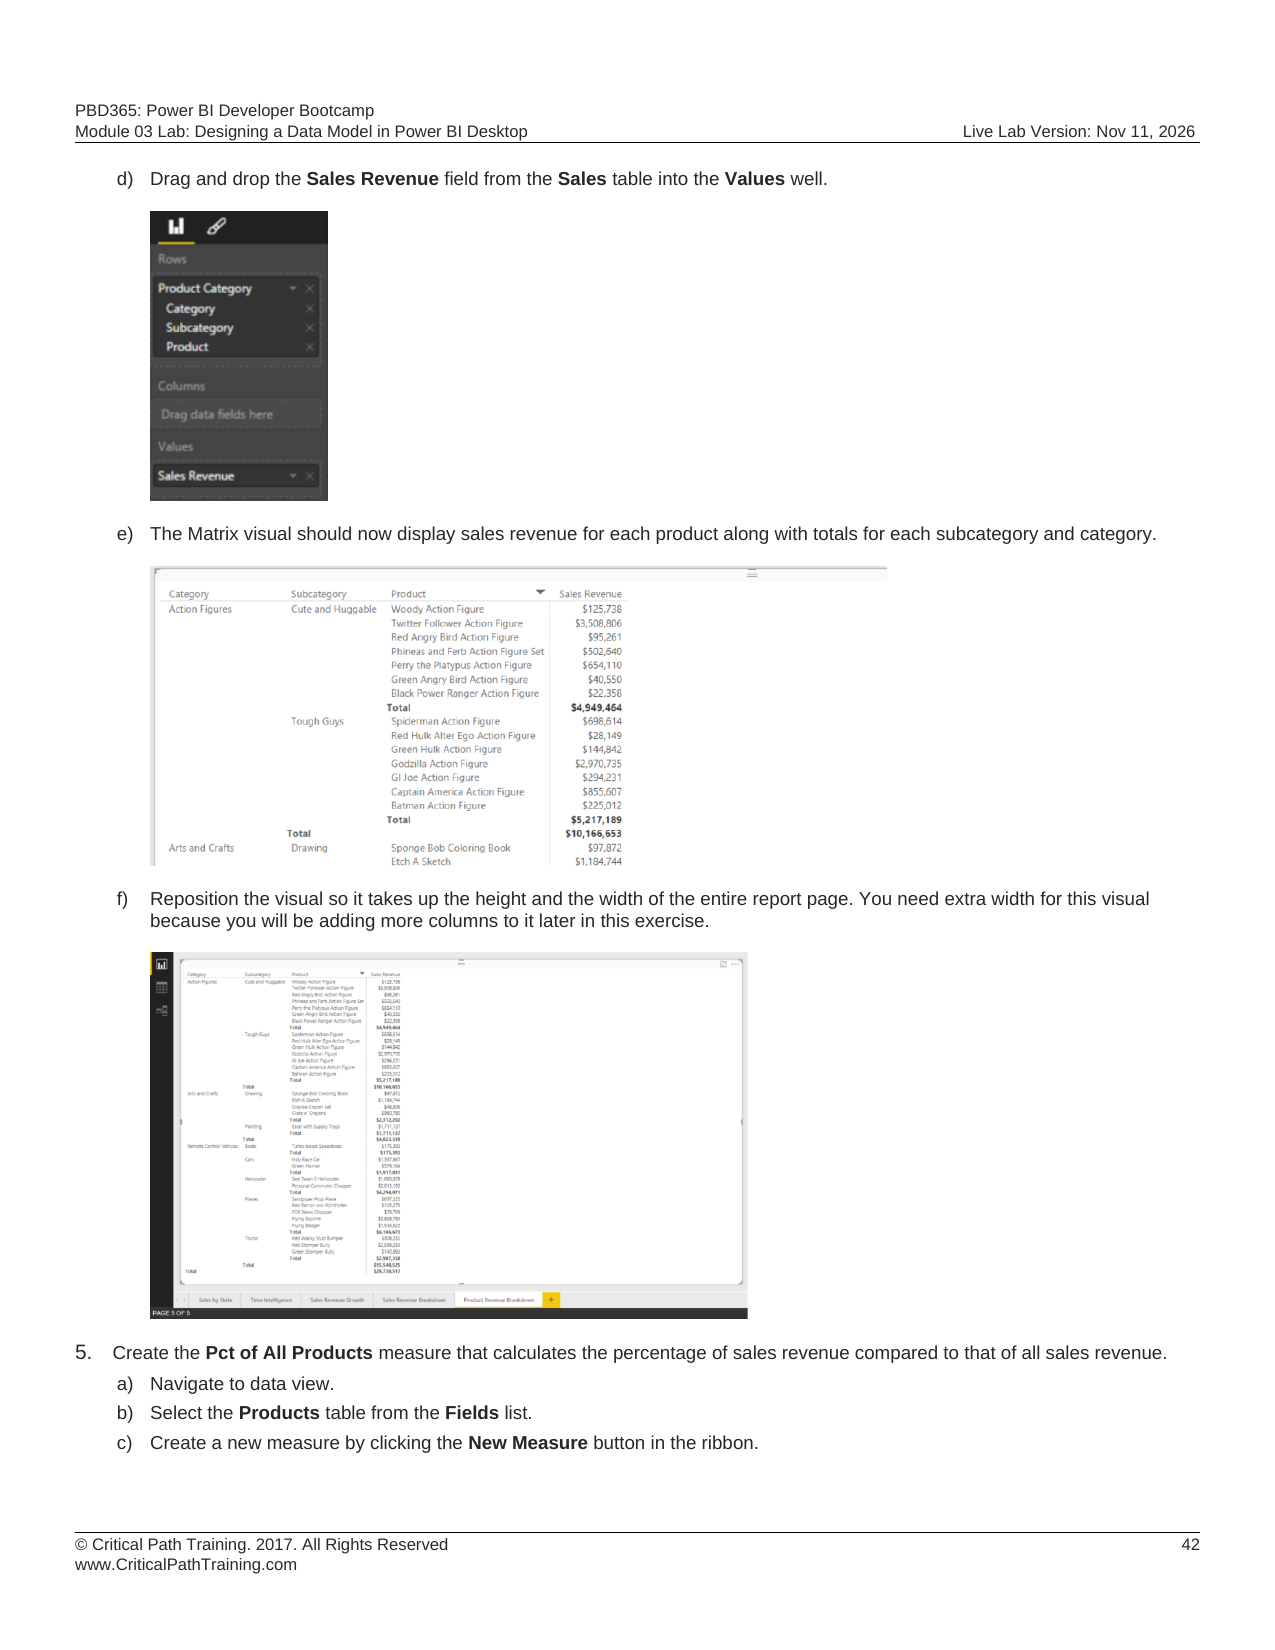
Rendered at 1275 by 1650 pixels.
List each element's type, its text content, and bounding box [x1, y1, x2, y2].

text Create a new measure by clicking the New Measure button in the ribbon. [117, 1432, 1200, 1454]
text Reposition the visual so it takes up the height and the width of the entire report page. You need extra width for this visual because you will be adding more columns to it later in this exercise. [117, 888, 1200, 931]
text Navigate to data view. [117, 1372, 1200, 1394]
picture [150, 211, 328, 501]
text The Matrix visual should now display sales revenue for each product along with totals for each subcategory and category. [117, 523, 1200, 544]
picture [150, 952, 748, 1319]
text Drag and drop the Sales Revenue field from the Sales table into the Values well. [117, 168, 1200, 189]
text Select the Products table from the Fields list. [117, 1402, 1200, 1424]
text Create the Pct of All Products measure that calculates the percentage of sales revenue compared to that of all sales revenue. [75, 1340, 1200, 1364]
picture [150, 566, 888, 866]
